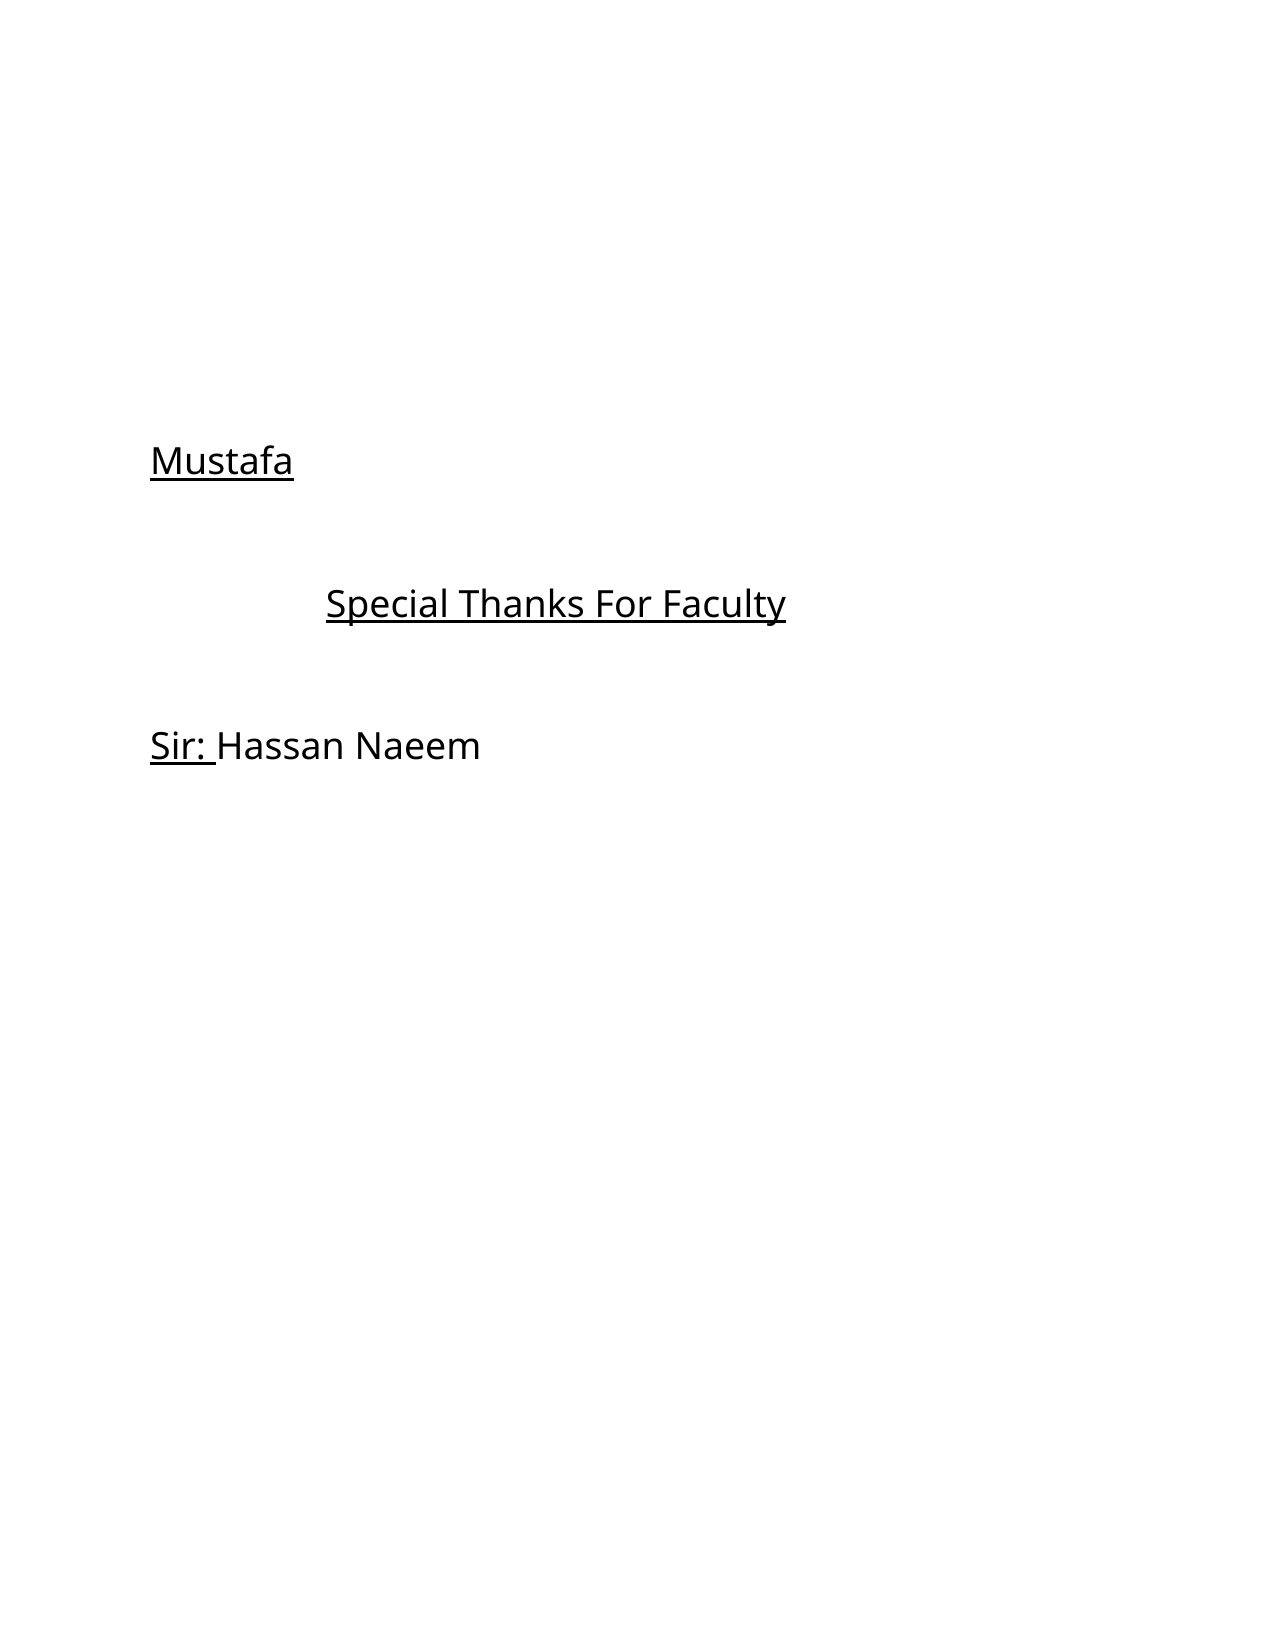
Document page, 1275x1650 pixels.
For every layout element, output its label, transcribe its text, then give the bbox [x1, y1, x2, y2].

text Mustafa [150, 434, 1125, 486]
text Sir: Hassan Naeem [150, 719, 1125, 770]
text Special Thanks For Faculty [150, 577, 1125, 628]
